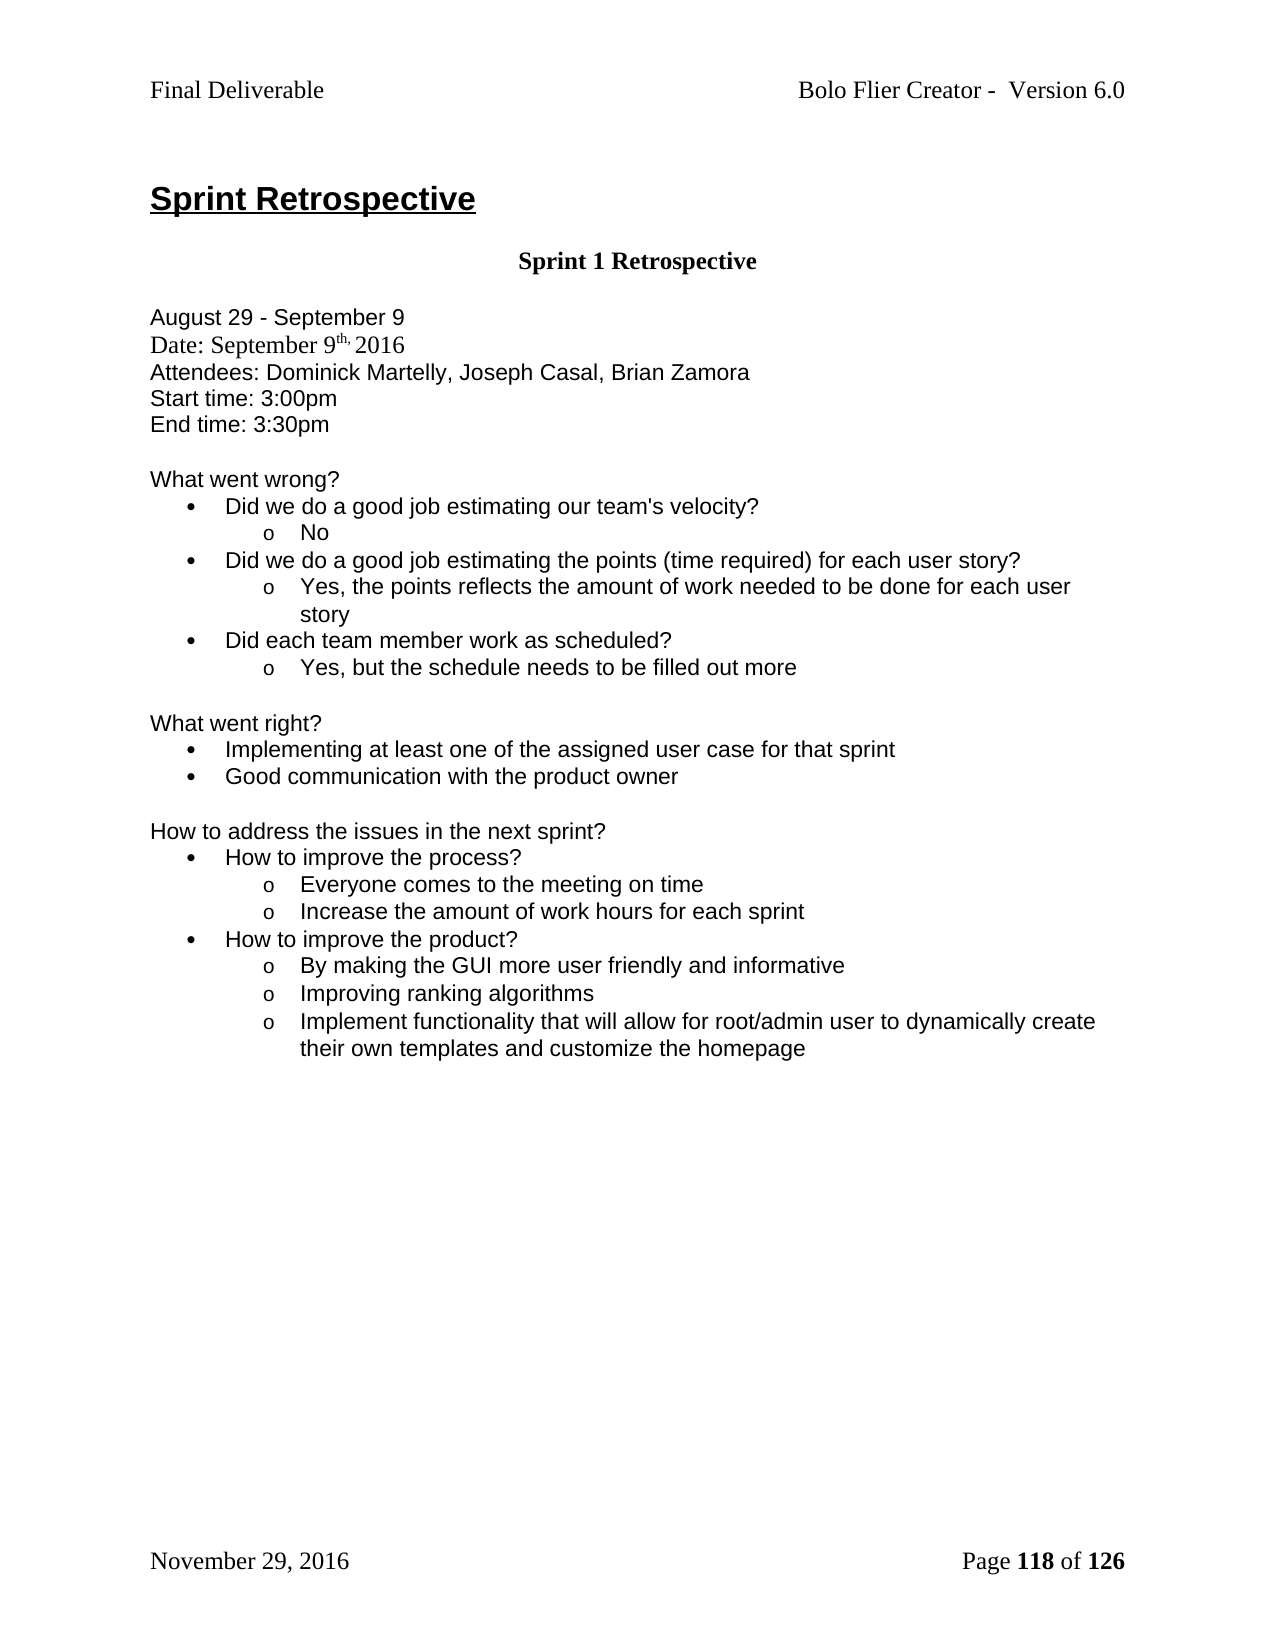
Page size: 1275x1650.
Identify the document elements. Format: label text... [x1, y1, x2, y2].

text Attendees: Dominick Martelly, Joseph Casal, Brian Zamora [150, 358, 1125, 385]
list Did we do a good job estimating the points (time required) for each user story? [187, 547, 1125, 573]
list Improving ranking algorithms [262, 980, 1125, 1008]
text What went wrong? [150, 466, 1125, 493]
list Everyone comes to the meeting on time [262, 871, 1125, 898]
text Sprint 1 Retrospective [150, 246, 1125, 275]
list Did we do a good job estimating our team's velocity? [187, 493, 1125, 519]
text Date: September 9th, 2016 [150, 330, 1125, 358]
list No [262, 519, 1125, 547]
list How to improve the process? [187, 844, 1125, 871]
text What went right? [150, 710, 1125, 736]
list Implementing at least one of the assigned user case for that sprint [187, 736, 1125, 763]
list Good communication with the product owner [187, 763, 1125, 789]
list Yes, but the schedule needs to be filled out more [262, 653, 1125, 681]
list Increase the amount of work hours for each sprint [262, 898, 1125, 926]
text Start time: 3:00pm [150, 385, 1125, 411]
text End time: 3:30pm [150, 411, 1125, 438]
list Did each team member work as scheduled? [187, 627, 1125, 653]
text August 29 - September 9 [150, 303, 1125, 330]
list How to improve the product? [187, 926, 1125, 952]
text Sprint Retrospective [150, 179, 1125, 217]
list Implement functionality that will allow for root/admin user to dynamically create their own templates and customize the homepage [262, 1008, 1125, 1062]
list By making the GUI more user friendly and informative [262, 952, 1125, 980]
text How to address the issues in the next sprint? [150, 818, 1125, 844]
list Yes, the points reflects the amount of work needed to be done for each user story [262, 573, 1125, 627]
